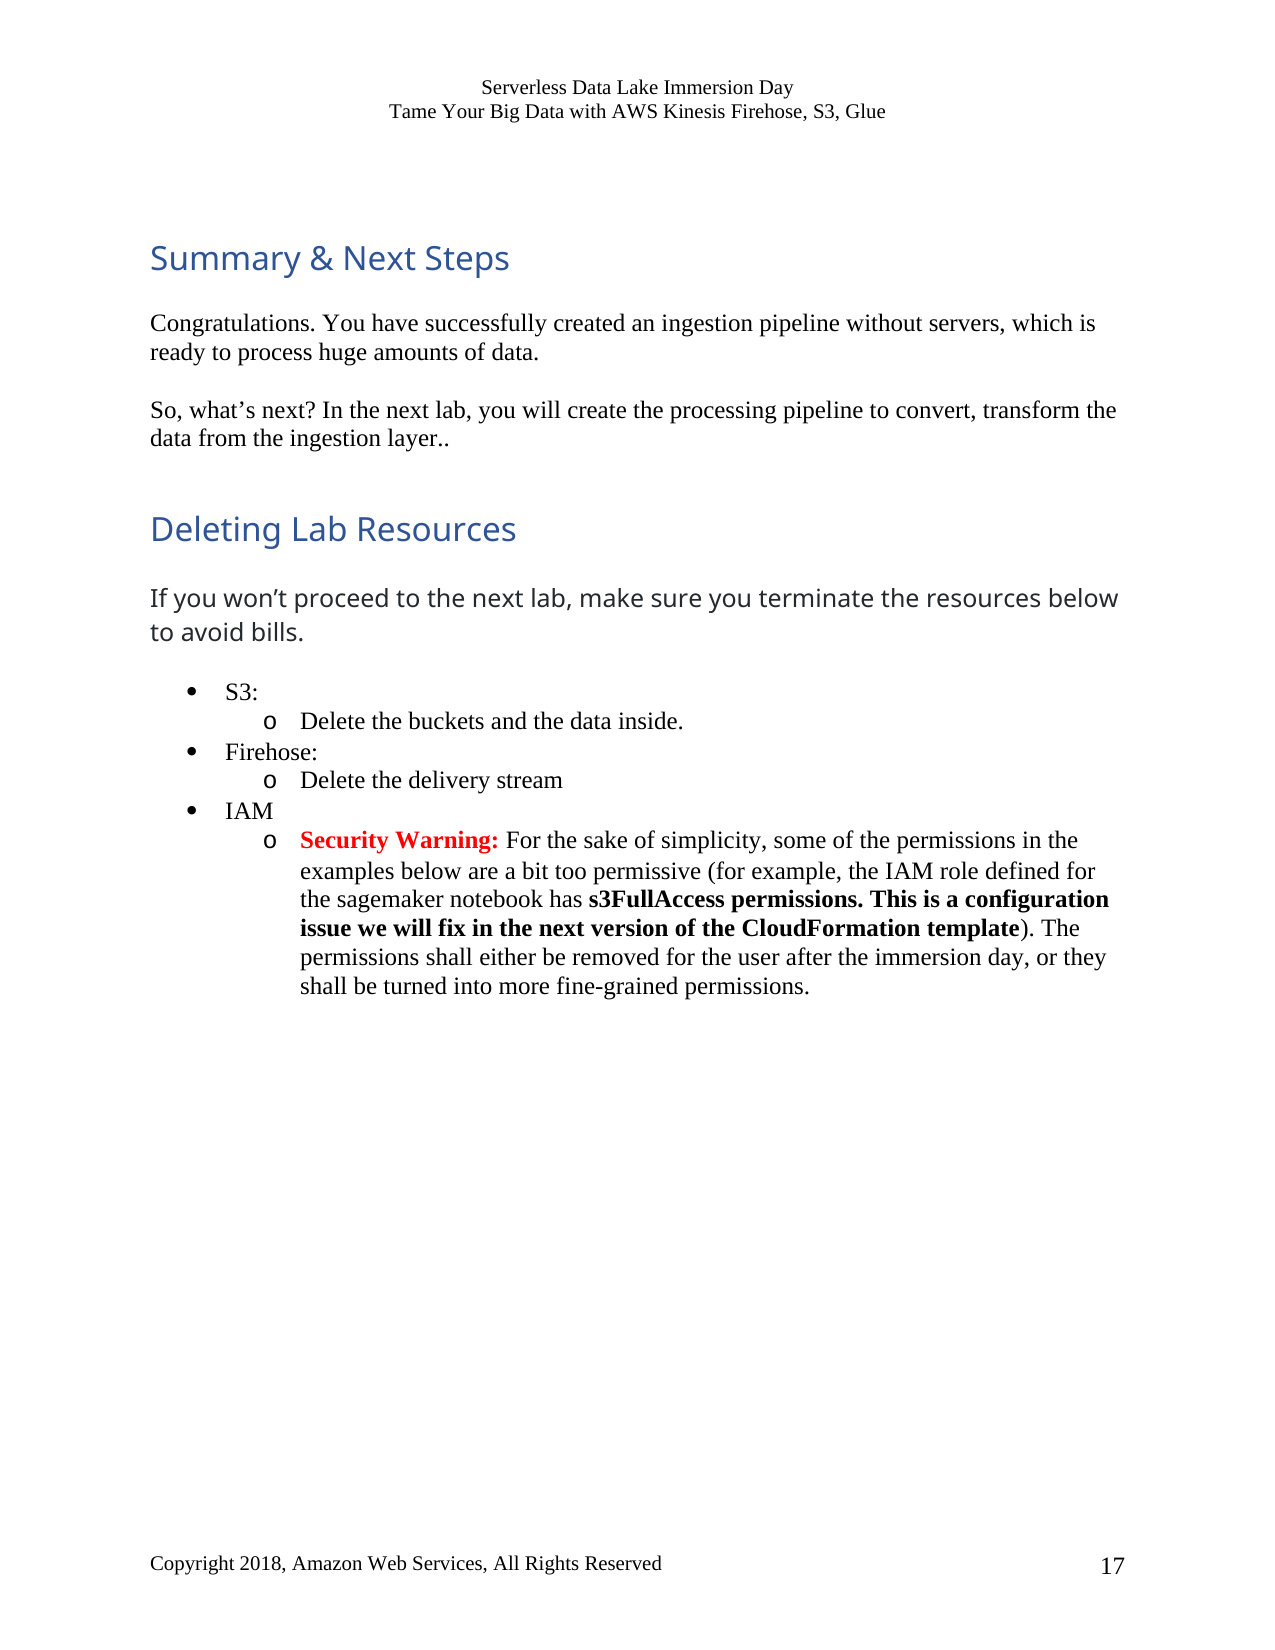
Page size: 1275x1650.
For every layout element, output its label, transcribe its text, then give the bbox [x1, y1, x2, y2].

list IAM [187, 796, 1125, 825]
text Congratulations. You have successfully created an ingestion pipeline without servers, which is ready to process huge amounts of data. [150, 308, 1125, 366]
subtitle Summary & Next Steps [150, 234, 1125, 280]
list Delete the buckets and the data inside. [262, 706, 1125, 737]
list Security Warning: For the sake of simplicity, some of the permissions in the examples below are a bit too permissive (for example, the IAM role defined for the sagemaker notebook has s3FullAccess permissions. This is a configuration issue we will fix in the next version of the CloudFormation template). The permissions shall either be removed for the user after the immersion day, or they shall be turned into more fine-grained permissions. [262, 825, 1125, 999]
list Firehose: [187, 737, 1125, 765]
list S3: [187, 677, 1125, 706]
subtitle Deleting Lab Resources [150, 506, 1125, 551]
list Delete the delivery stream [262, 765, 1125, 796]
text So, what’s next? In the next lab, you will create the processing pipeline to convert, transform the data from the ingestion layer.. [150, 395, 1125, 452]
text If you won’t proceed to the next lab, make sure you terminate the resources below to avoid bills. [304, 580, 1125, 648]
